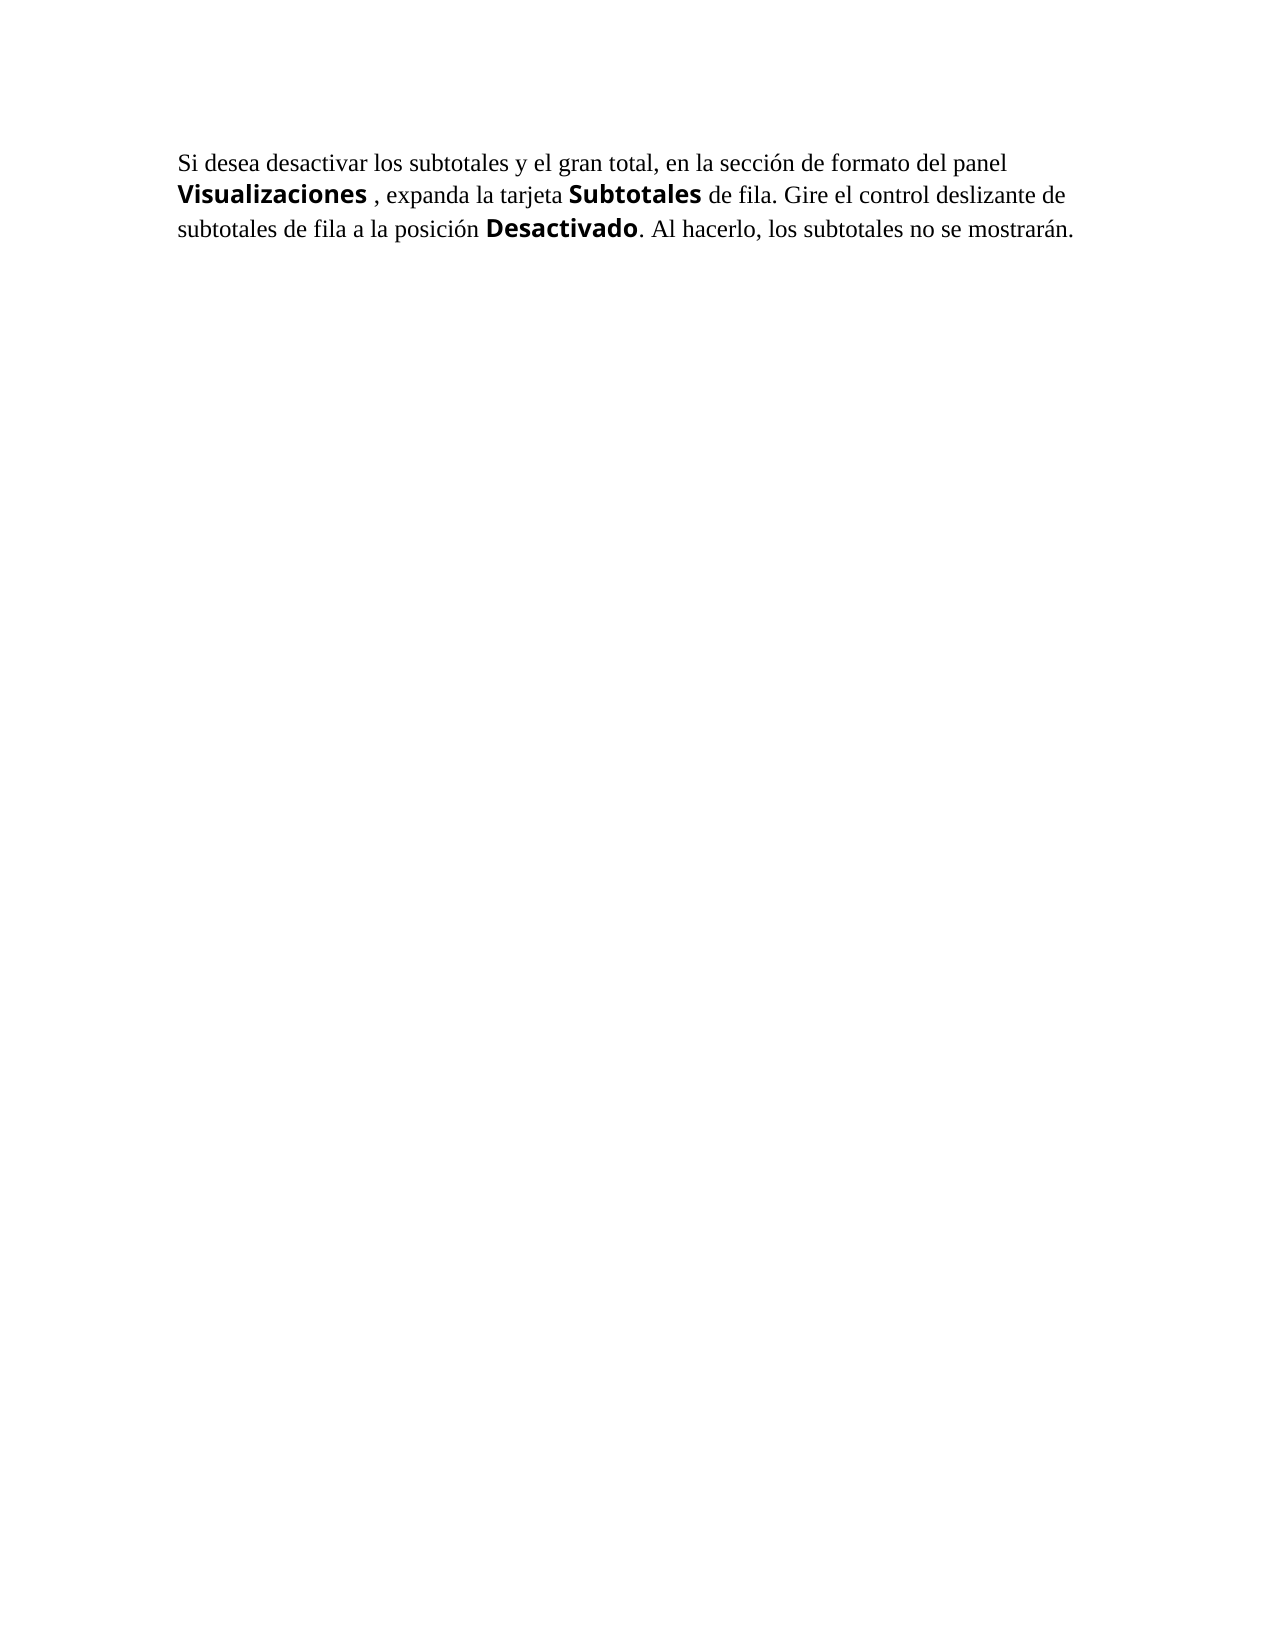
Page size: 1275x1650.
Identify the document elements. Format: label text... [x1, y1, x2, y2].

text Si desea desactivar los subtotales y el gran total, en la sección de formato del panel Visualizaciones , expanda la tarjeta Subtotales de fila. Gire el control deslizante de subtotales de fila a la posición Desactivado. Al hacerlo, los subtotales no se mostrarán. [177, 148, 1098, 244]
